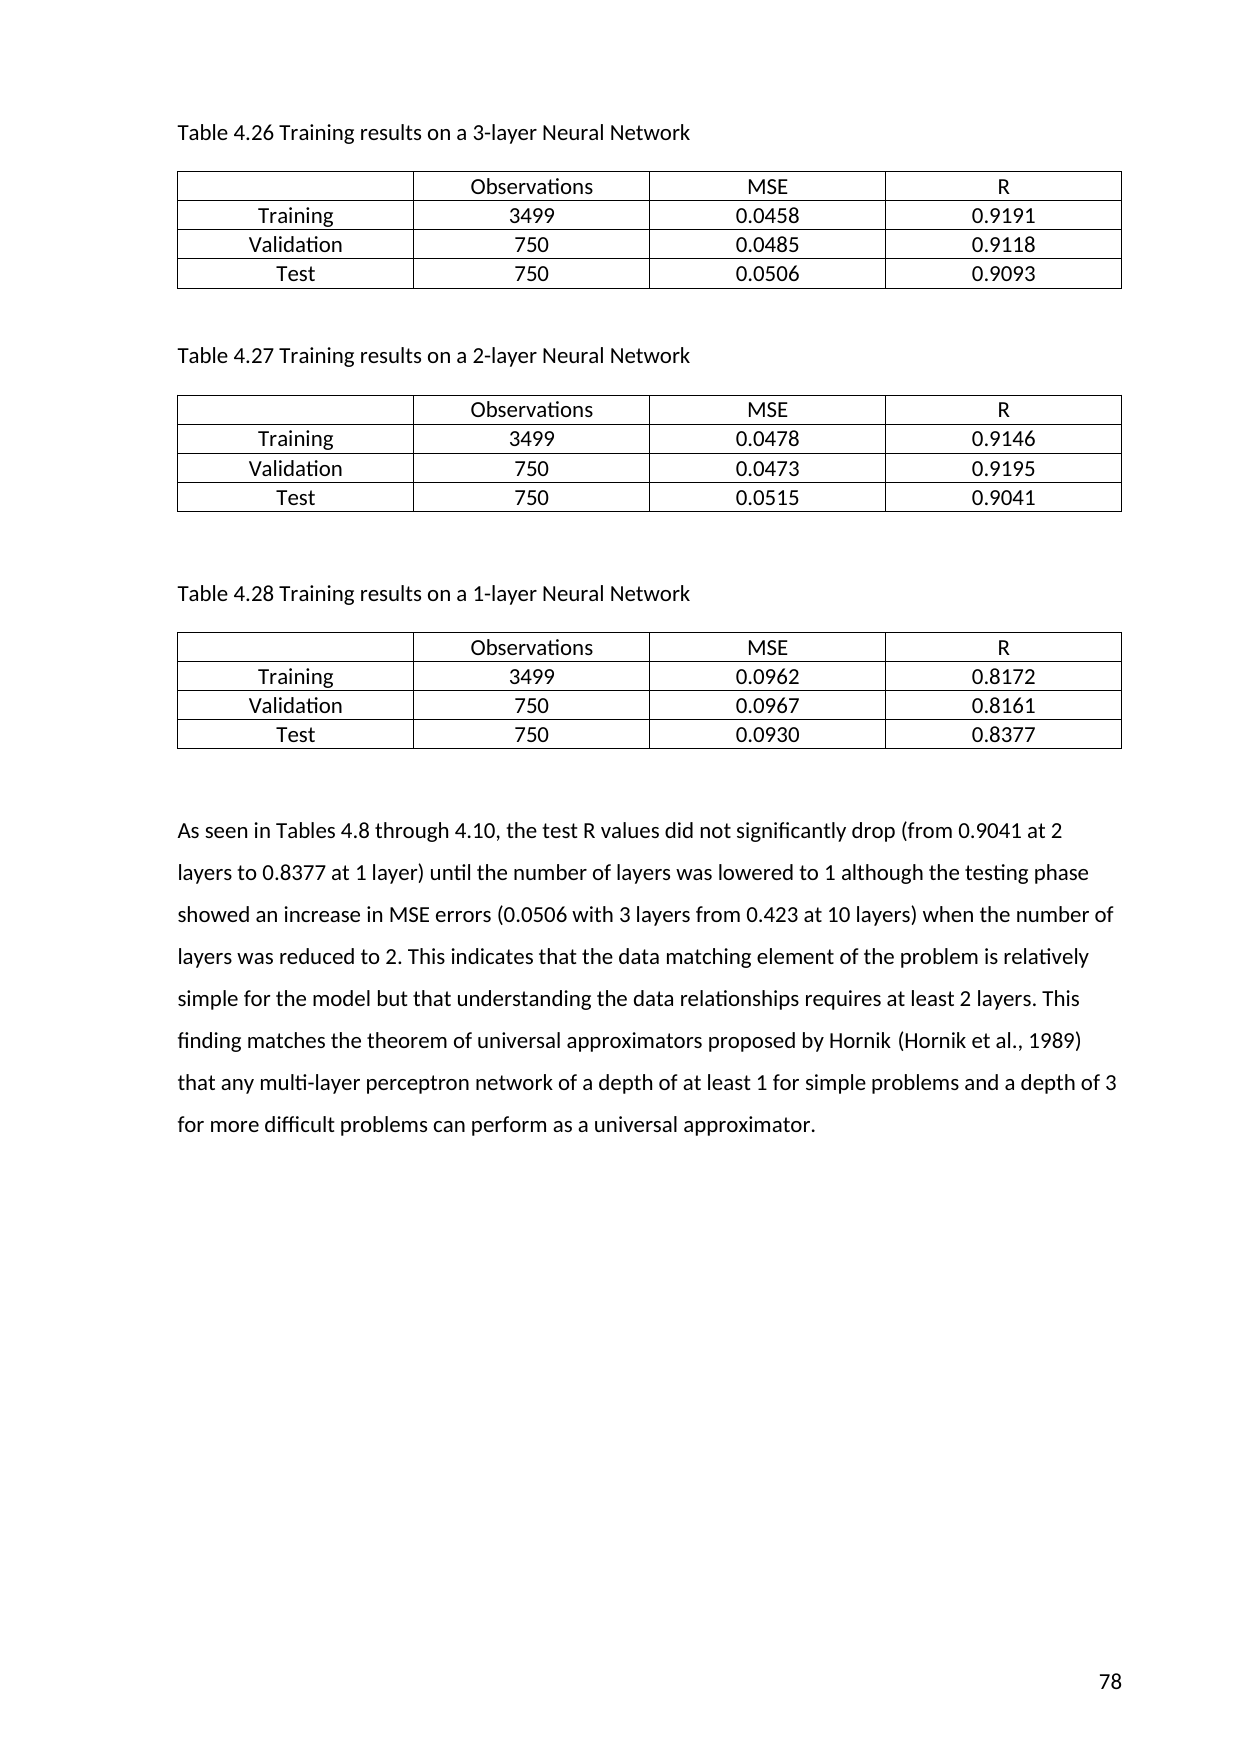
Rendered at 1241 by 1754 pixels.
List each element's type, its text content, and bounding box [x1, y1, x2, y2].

table_cell Test [178, 483, 413, 511]
table_header R [886, 396, 1121, 423]
table_cell 0.9146 [886, 425, 1121, 453]
table_header [178, 172, 413, 200]
table_cell Training [178, 425, 413, 453]
table_cell 0.0967 [650, 691, 885, 719]
table_cell 0.0962 [650, 662, 885, 690]
table_cell 0.9041 [886, 483, 1121, 511]
table_header Observations [414, 396, 649, 423]
table_cell Validation [178, 691, 413, 719]
table_cell Validation [178, 230, 413, 258]
table_cell 750 [414, 259, 649, 287]
table_cell 3499 [414, 201, 649, 229]
table_cell 0.0478 [650, 425, 885, 453]
table_cell 3499 [414, 425, 649, 453]
table_header [178, 396, 413, 423]
table_cell 0.0473 [650, 454, 885, 482]
table_header MSE [650, 633, 885, 661]
table_cell 0.0515 [650, 483, 885, 511]
table_header [178, 633, 413, 661]
text As seen in Tables 4.8 through 4.10, the test R values did not significantly drop (from 0.9041 at 2 layers to 0.8377 at 1 layer) until the number of layers was lowered to 1 although the testing phase showed an increase in MSE errors (0.0506 with 3 layers from 0.423 at 10 layers) when the number of layers was reduced to 2. This indicates that the data matching element of the problem is relatively simple for the model but that understanding the data relationships requires at least 2 layers. This finding matches the theorem of universal approximators proposed by Hornik (Hornik et al., 1989) that any multi-layer perceptron network of a depth of at least 1 for simple problems and a depth of 3 for more difficult problems can perform as a universal approximator. [177, 816, 1122, 1222]
table_cell 750 [414, 230, 649, 258]
table_cell 750 [414, 720, 649, 748]
table_header Observations [414, 172, 649, 200]
table_cell 3499 [414, 662, 649, 690]
table_cell Validation [178, 454, 413, 482]
table_header MSE [650, 396, 885, 423]
table_cell 0.9118 [886, 230, 1121, 258]
table_cell 0.8377 [886, 720, 1121, 748]
table_cell 0.0506 [650, 259, 885, 287]
table_cell 0.9191 [886, 201, 1121, 229]
table_cell 0.0458 [650, 201, 885, 229]
table_cell Training [178, 201, 413, 229]
table_header R [886, 633, 1121, 661]
table_cell Training [178, 662, 413, 690]
table_cell Test [178, 720, 413, 748]
table_cell 0.0485 [650, 230, 885, 258]
table_header R [886, 172, 1121, 200]
table_cell 750 [414, 454, 649, 482]
table_cell 0.9195 [886, 454, 1121, 482]
table_header MSE [650, 172, 885, 200]
table_cell 0.9093 [886, 259, 1121, 287]
table_cell 750 [414, 483, 649, 511]
table_cell 750 [414, 691, 649, 719]
table_header Observations [414, 633, 649, 661]
table_cell Test [178, 259, 413, 287]
table_cell 0.8161 [886, 691, 1121, 719]
table_cell 0.8172 [886, 662, 1121, 690]
table_cell 0.0930 [650, 720, 885, 748]
